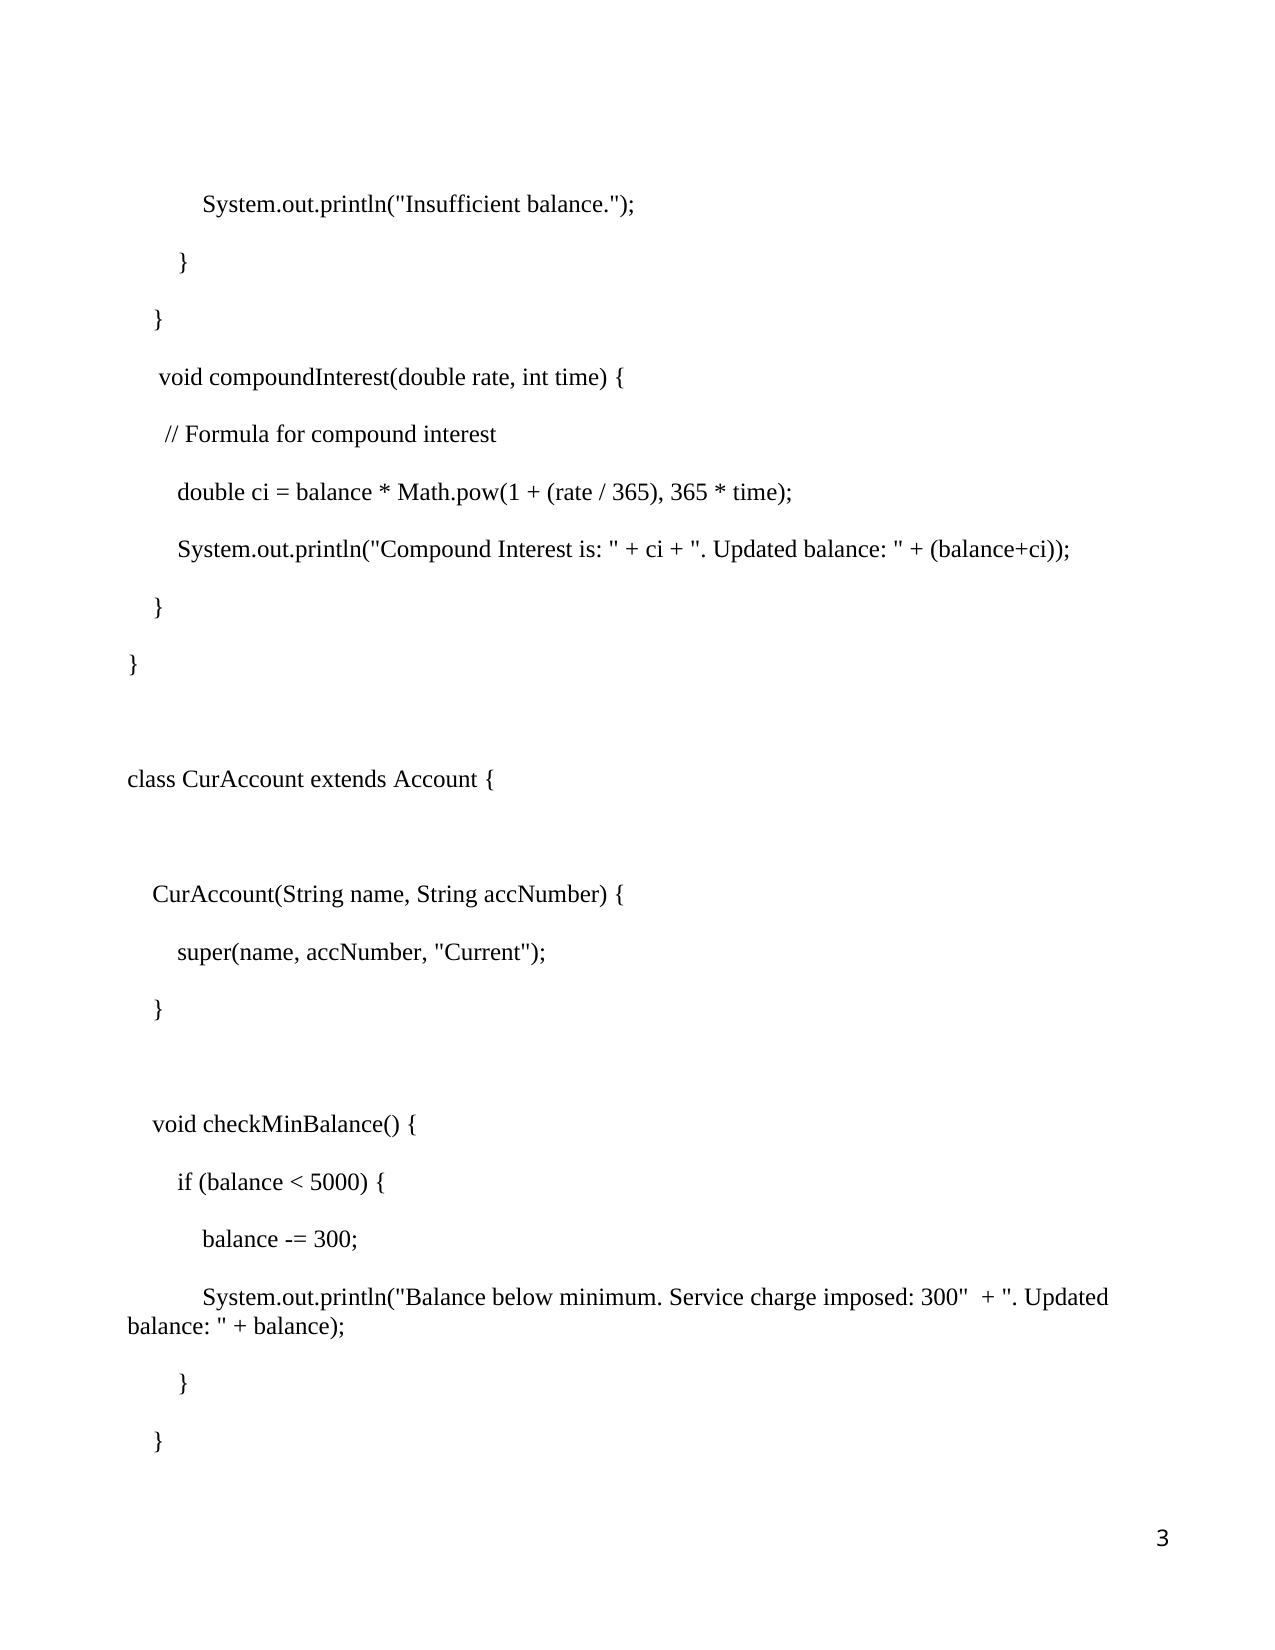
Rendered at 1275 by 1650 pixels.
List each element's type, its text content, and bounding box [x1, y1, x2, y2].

text // Formula for compound interest [127, 419, 1167, 448]
text System.out.println("Insufficient balance."); [127, 189, 1167, 218]
text CurAccount(String name, String accNumber) { [127, 879, 1167, 908]
text void compoundInterest(double rate, int time) { [127, 362, 1167, 391]
text } [127, 1426, 1167, 1454]
text super(name, accNumber, "Current"); [127, 937, 1167, 966]
text System.out.println("Compound Interest is: " + ci + ". Updated balance: " + (balance+ci)); [127, 534, 1167, 563]
text } [127, 304, 1167, 333]
text balance -= 300; [127, 1224, 1167, 1253]
text double ci = balance * Math.pow(1 + (rate / 365), 365 * time); [127, 477, 1167, 506]
text class CurAccount extends Account { [127, 764, 1167, 793]
text } [127, 592, 1167, 621]
text } [127, 247, 1167, 276]
text if (balance < 5000) { [127, 1167, 1167, 1196]
text void checkMinBalance() { [127, 1109, 1167, 1138]
text System.out.println("Balance below minimum. Service charge imposed: 300" + ". Updated balance: " + balance); [127, 1282, 1167, 1339]
text } [127, 1368, 1167, 1397]
text } [127, 994, 1167, 1023]
text } [127, 649, 1167, 678]
